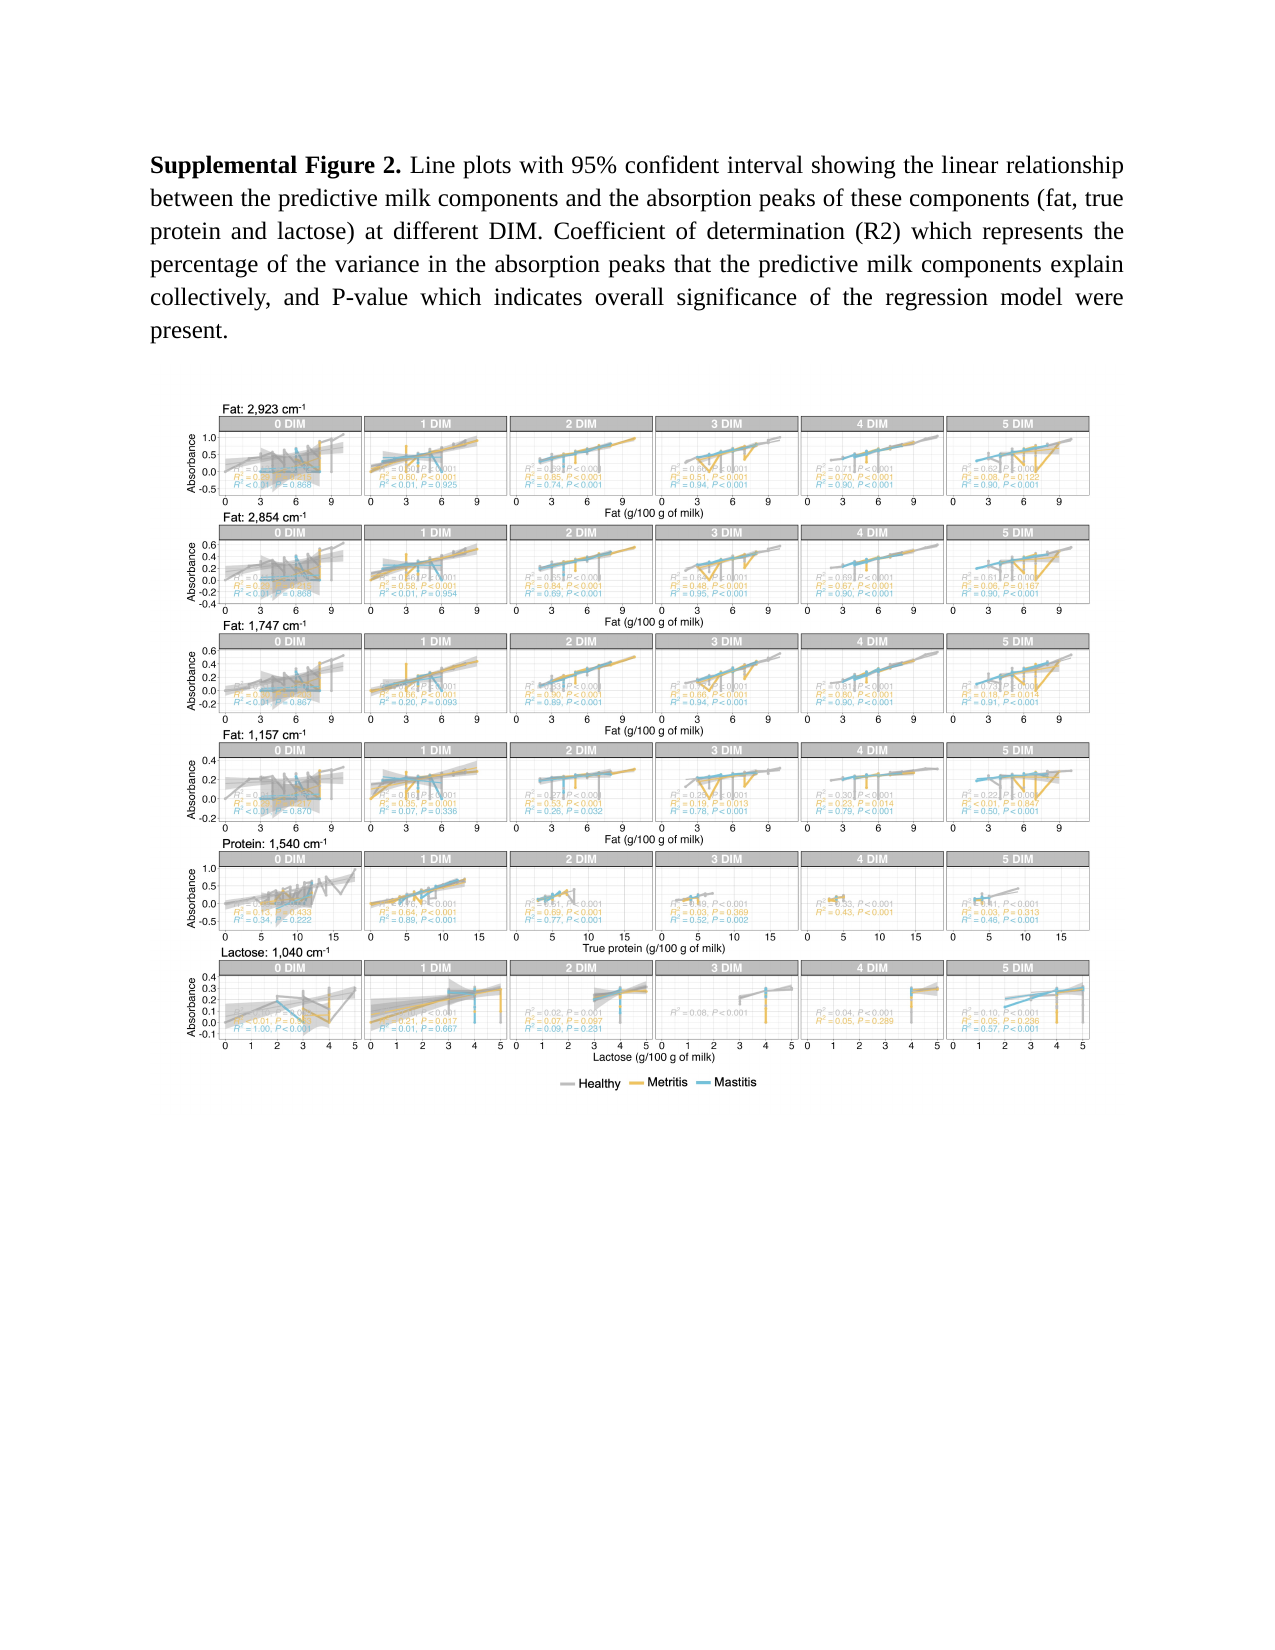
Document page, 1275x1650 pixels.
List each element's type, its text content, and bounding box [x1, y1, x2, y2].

text Supplemental Figure 2. Line plots with 95% confident interval showing the linear relationship between the predictive milk components and the absorption peaks of these components (fat, true protein and lactose) at different DIM. Coefficient of determination (R2) which represents the percentage of the variance in the absorption peaks that the predictive milk components explain collectively, and P-value which indicates overall significance of the regression model were present. [150, 150, 1125, 344]
picture [150, 364, 1125, 1115]
